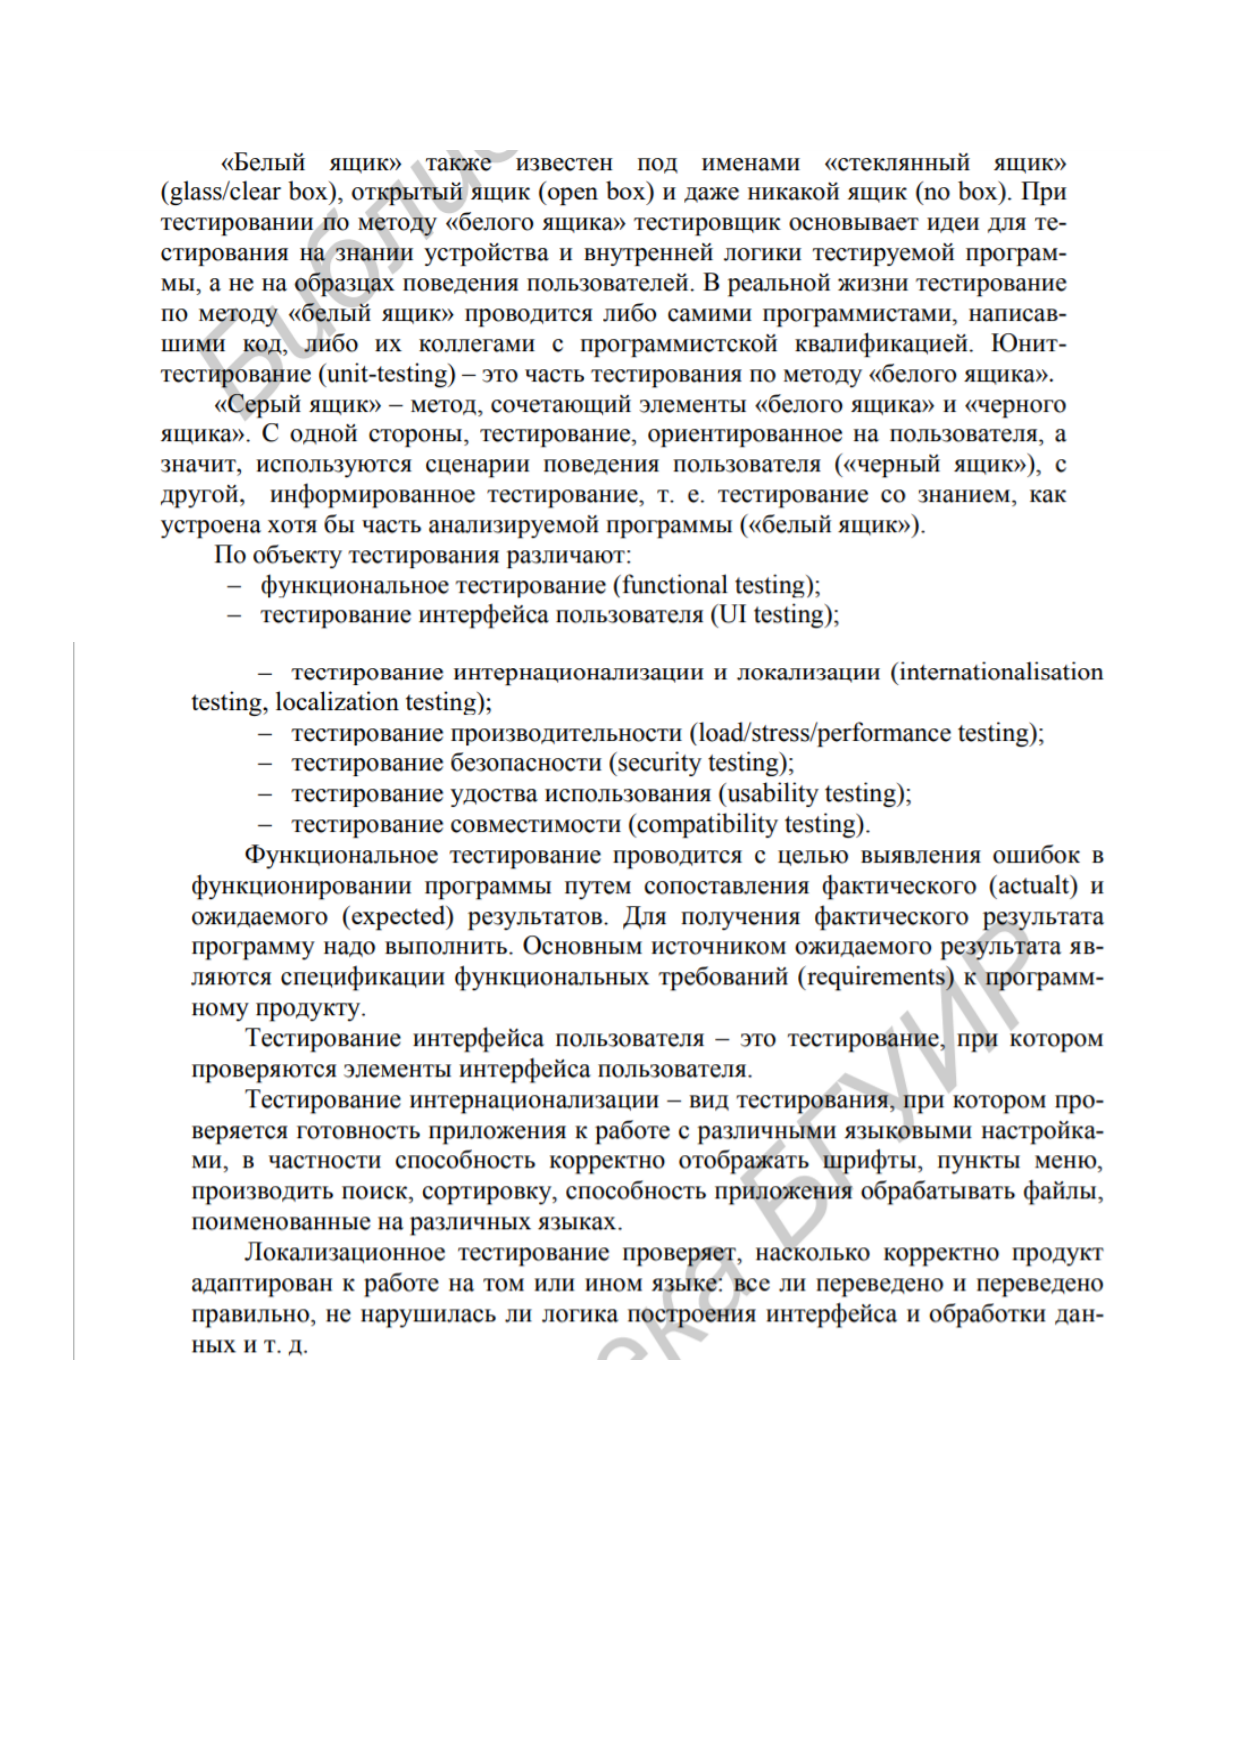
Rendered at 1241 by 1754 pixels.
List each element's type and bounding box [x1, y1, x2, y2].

picture [73, 150, 1172, 639]
picture [73, 642, 1196, 1360]
